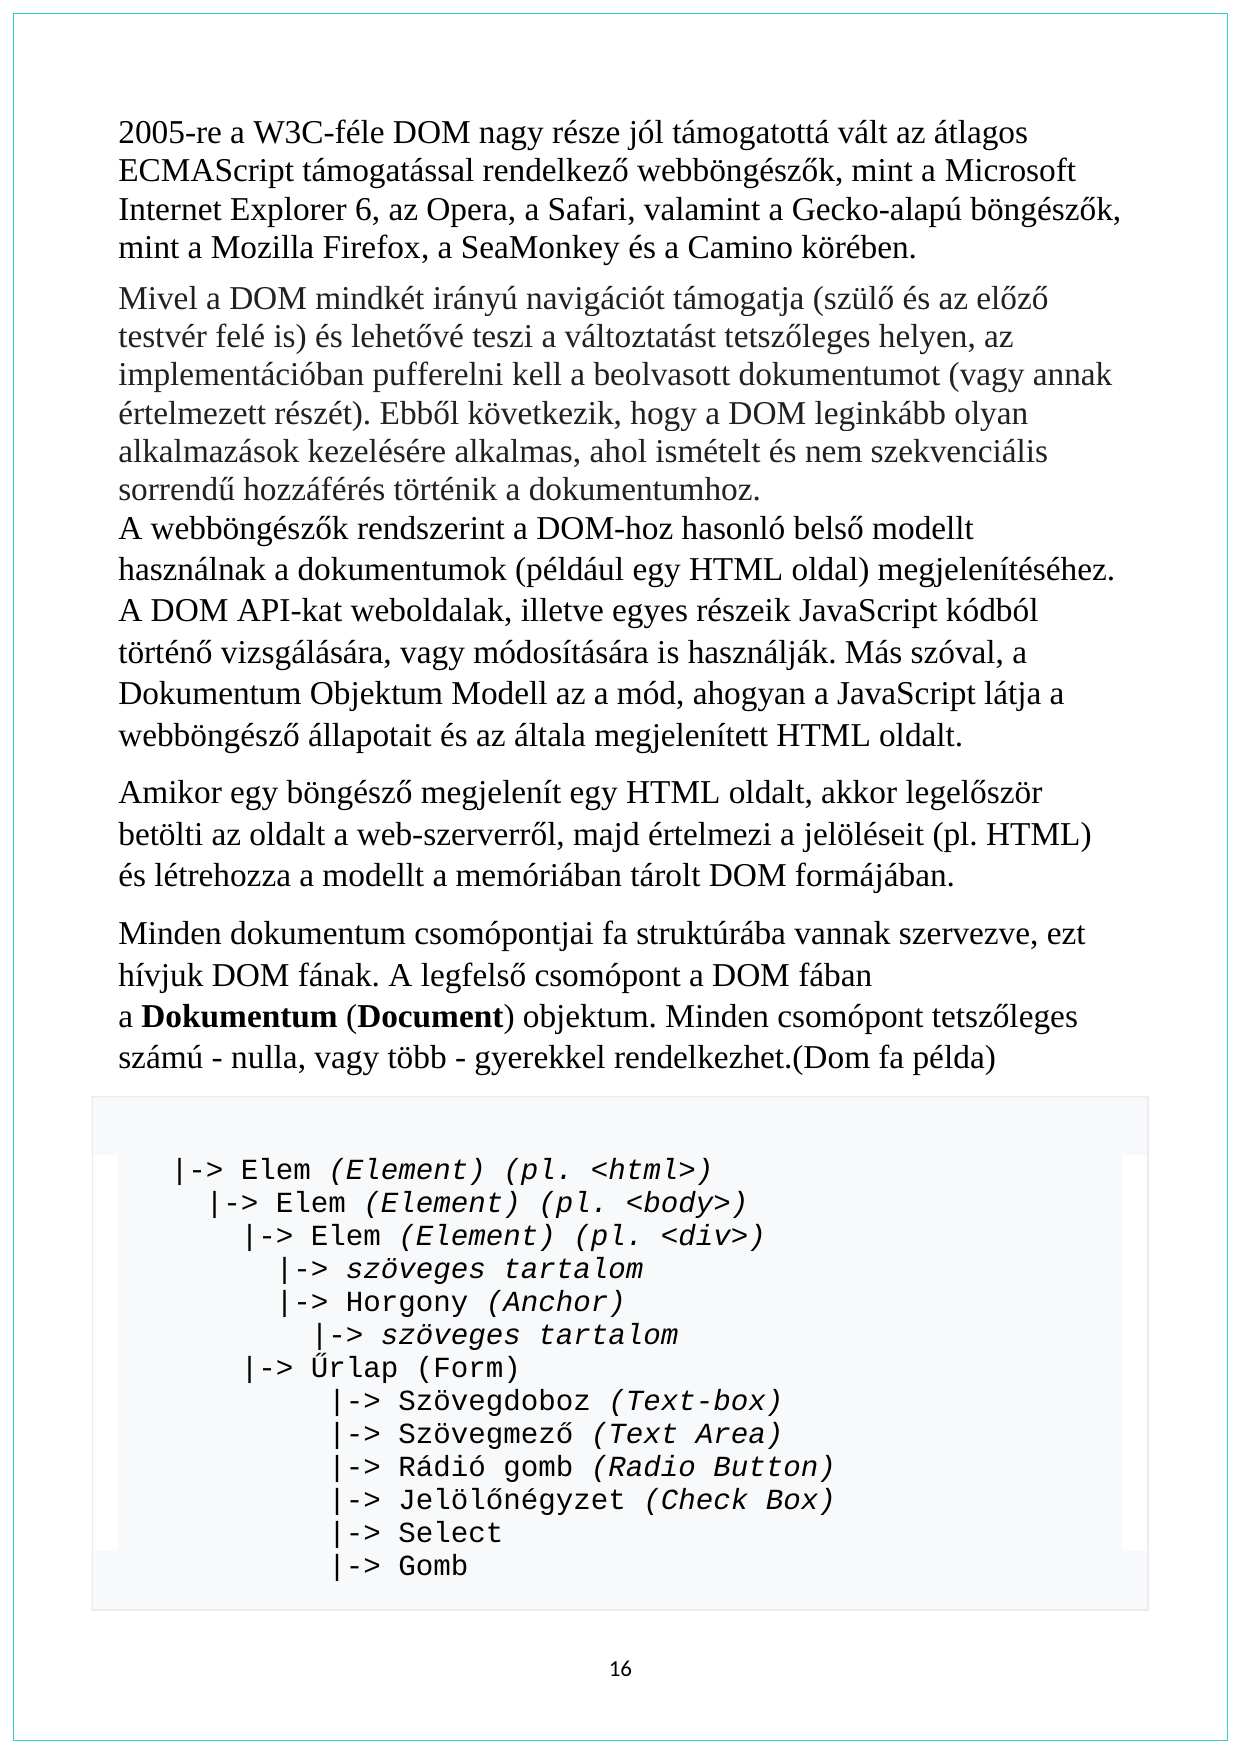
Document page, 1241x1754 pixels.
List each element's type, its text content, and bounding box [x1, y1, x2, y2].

text |-> szöveges tartalom [118, 1254, 1122, 1287]
text |-> Gomb [93, 1525, 1147, 1609]
text |-> Elem (Element) (pl. <html>) [118, 1155, 1122, 1188]
text Amikor egy böngésző megjelenít egy HTML oldalt, akkor legelőször betölti az oldalt a web-szerverről, majd értelmezi a jelöléseit (pl. HTML) és létrehozza a modellt a memóriában tárolt DOM formájában. [118, 773, 1122, 894]
text 2005-re a W3C-féle DOM nagy része jól támogatottá vált az átlagos ECMAScript támogatással rendelkező webböngészők, mint a Microsoft Internet Explorer 6, az Opera, a Safari, valamint a Gecko-alapú böngészők, mint a Mozilla Firefox, a SeaMonkey és a Camino körében. [118, 112, 1122, 266]
text |-> Szövegmező (Text Area) [118, 1419, 1122, 1452]
text |-> Űrlap (Form) [118, 1353, 1122, 1386]
text |-> Elem (Element) (pl. <div>) [118, 1221, 1122, 1254]
text |-> Elem (Element) (pl. <body>) [118, 1188, 1122, 1221]
text Mivel a DOM mindkét irányú navigációt támogatja (szülő és az előző testvér felé is) és lehetővé teszi a változtatást tetszőleges helyen, az implementációban pufferelni kell a beolvasott dokumentumot (vagy annak értelmezett részét). Ebből következik, hogy a DOM leginkább olyan alkalmazások kezelésére alkalmas, ahol ismételt és nem szekvenciális sorrendű hozzáférés történik a dokumentumhoz. [761, 278, 1122, 508]
text |-> Rádió gomb (Radio Button) [118, 1452, 1122, 1485]
text |-> Szövegdoboz (Text-box) [118, 1386, 1122, 1419]
text Minden dokumentum csomópontjai fa struktúrába vannak szervezve, ezt hívjuk DOM fának. A legfelső csomópont a DOM fában a Dokumentum (Document) objektum. Minden csomópont tetszőleges számú - nulla, vagy több - gyerekkel rendelkezhet.(Dom fa példa) [118, 913, 1122, 1076]
text |-> Jelölőnégyzet (Check Box) [118, 1485, 1122, 1518]
text |-> Horgony (Anchor) [118, 1287, 1122, 1320]
text A webböngészők rendszerint a DOM-hoz hasonló belső modellt használnak a dokumentumok (például egy HTML oldal) megjelenítéséhez. A DOM API-kat weboldalak, illetve egyes részeik JavaScript kódból történő vizsgálására, vagy módosítására is használják. Más szóval, a Dokumentum Objektum Modell az a mód, ahogyan a JavaScript látja a webböngésző állapotait és az általa megjelenített HTML oldalt. [118, 508, 1122, 753]
text |-> szöveges tartalom [118, 1320, 1122, 1353]
